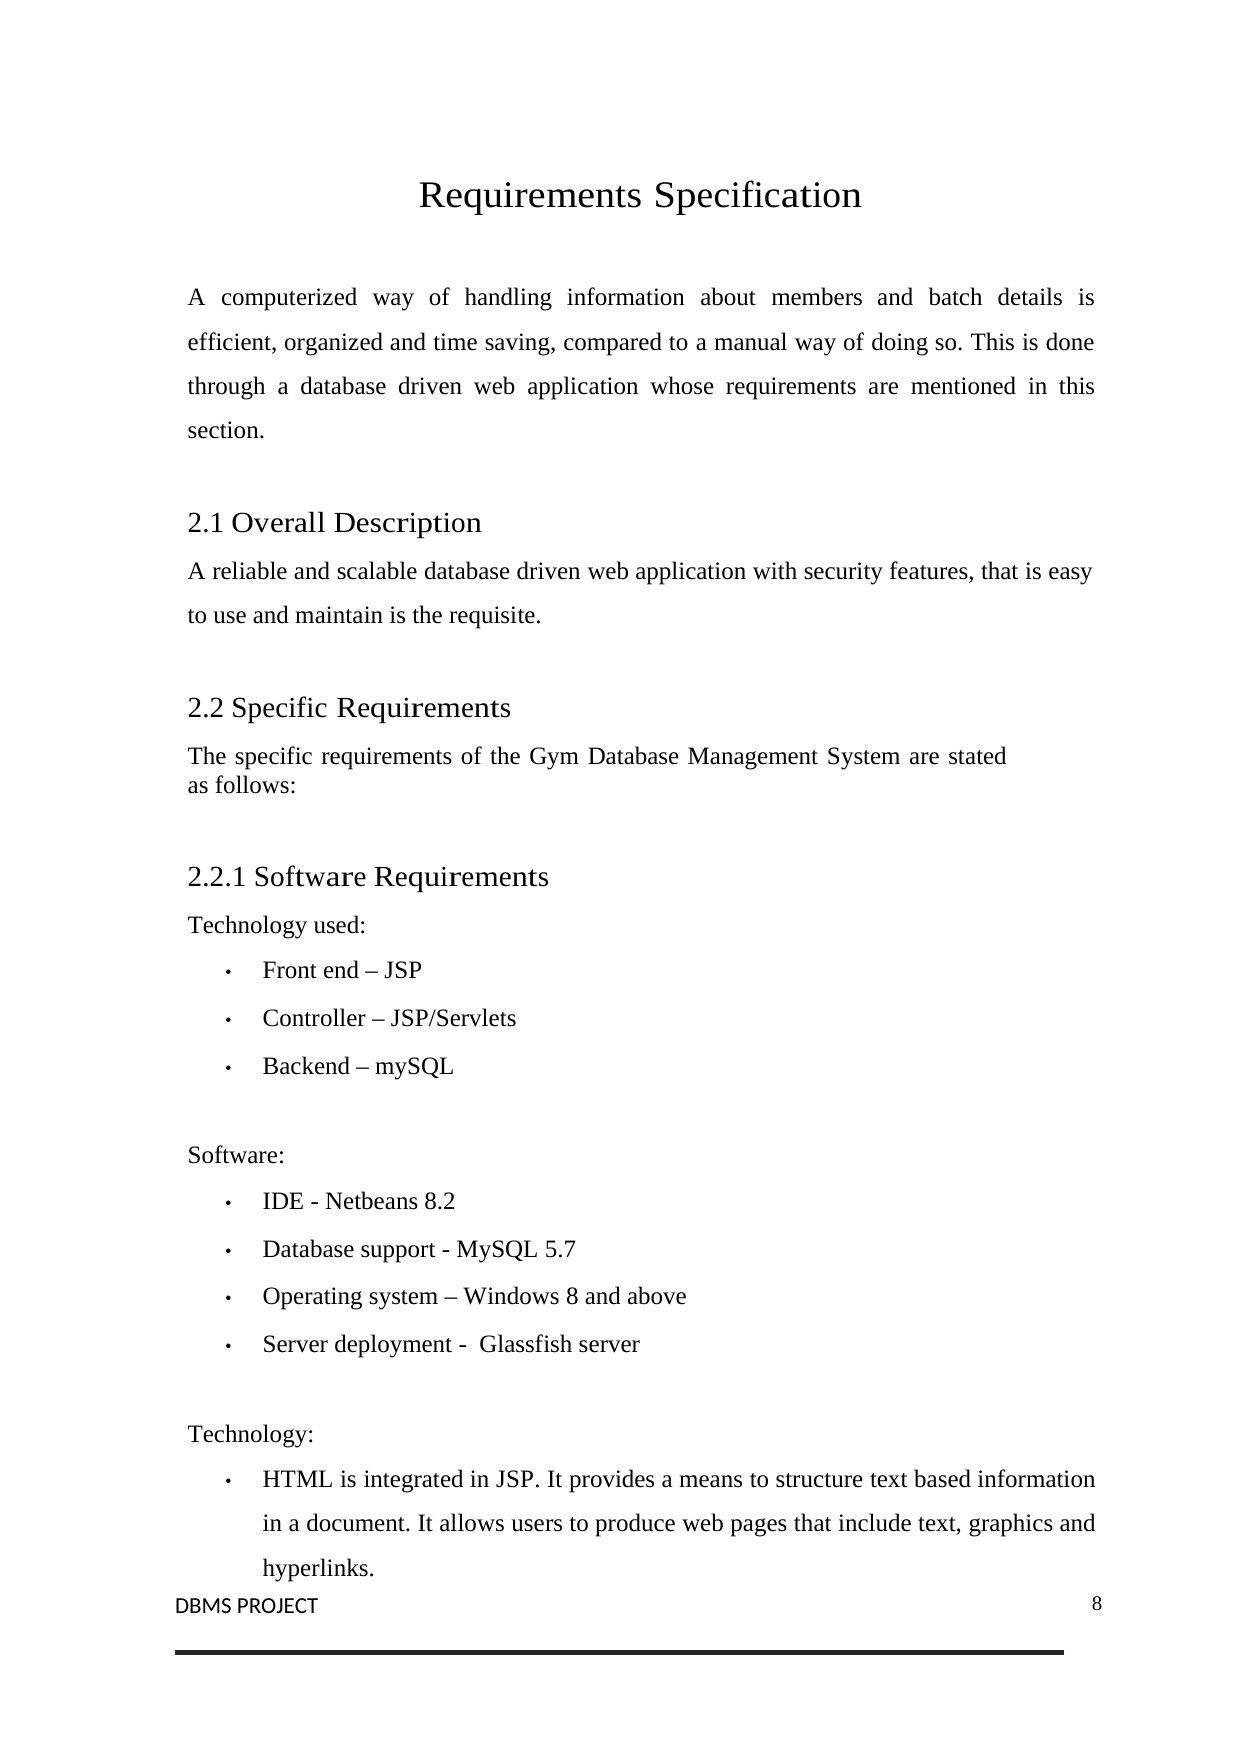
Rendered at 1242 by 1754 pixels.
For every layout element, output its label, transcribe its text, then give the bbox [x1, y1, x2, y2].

text Technology used: [187, 910, 370, 939]
text 2.2.1 Software Requirements [187, 859, 554, 893]
text • Operating system – Windows 8 and above [225, 1281, 1102, 1310]
text • Database support - MySQL 5.7 [225, 1234, 1102, 1262]
text Technology: [187, 1419, 318, 1447]
text • Backend – mySQL [225, 1051, 1102, 1079]
text Software: [187, 1141, 289, 1169]
text • Front end – JSP [225, 956, 1102, 984]
text A reliable and scalable database driven web application with security features, that is easy to use and maintain is the requisite. [187, 556, 1096, 629]
text • IDE - Netbeans 8.2 [225, 1186, 1102, 1215]
text Requirements Specification [418, 173, 1102, 215]
text 2.1 Overall Description [187, 505, 484, 538]
text • Server deployment - Glassfish server [225, 1329, 1102, 1358]
text • HTML is integrated in JSP. It provides a means to structure text based information in a document. It allows users to produce web pages that include text, graphics and hyperlinks. [225, 1464, 1096, 1581]
text 2.2 Specific Requirements [187, 690, 517, 723]
text • Controller – JSP/Servlets [225, 1003, 1102, 1032]
text The specific requirements of the Gym Database Management System are stated as follows: [187, 741, 1007, 798]
text A computerized way of handling information about members and batch details is efficient, organized and time saving, compared to a manual way of doing so. This is done through a database driven web application whose requirements are mentioned in this section. [187, 282, 1096, 444]
